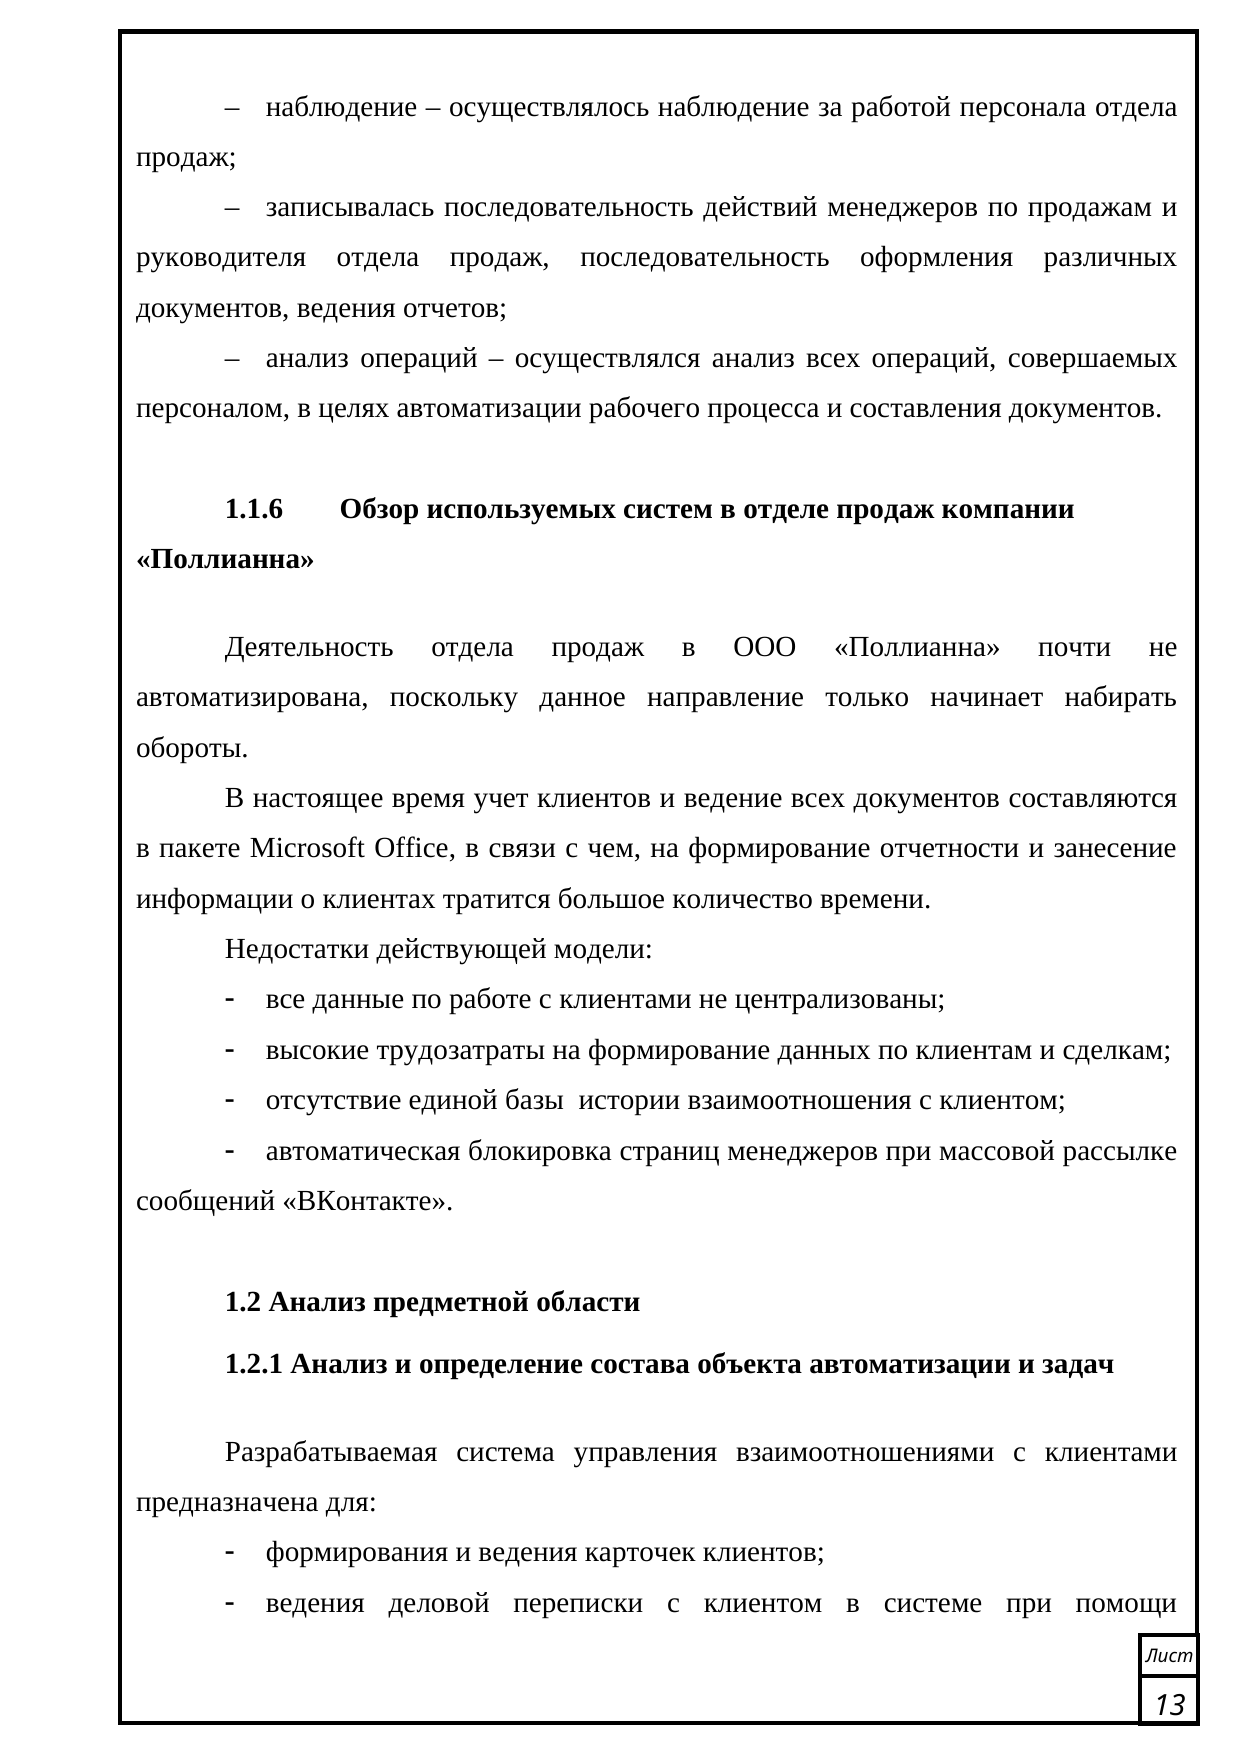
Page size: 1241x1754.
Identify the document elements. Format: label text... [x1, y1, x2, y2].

list наблюдение – осуществлялось наблюдение за работой персонала отдела продаж; [136, 89, 1178, 172]
subtitle 1.2.1 Анализ и определение состава объекта автоматизации и задач [136, 1346, 1178, 1379]
list анализ операций – осуществлялся анализ всех операций, совершаемых персоналом, в целях автоматизации рабочего процесса и составления документов. [136, 340, 1178, 424]
text Недостатки действующей модели: [136, 931, 1178, 965]
list автоматическая блокировка страниц менеджеров при массовой рассылке сообщений «ВКонтакте». [136, 1133, 1178, 1217]
list отсутствие единой базы истории взаимоотношения с клиентом; [136, 1082, 1178, 1116]
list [136, 1585, 1178, 1618]
list формирования и ведения карточек клиентов; [136, 1534, 1178, 1568]
list записывалась последовательность действий менеджеров по продажам и руководителя отдела продаж, последовательность оформления различных документов, ведения отчетов; [136, 189, 1178, 323]
text Разрабатываемая система управления взаимоотношениями с клиентами предназначена для: [136, 1434, 1178, 1517]
list Обзор используемых систем в отделе продаж компании «Поллианна» [136, 491, 1178, 575]
text В настоящее время учет клиентов и ведение всех документов составляются в пакете Microsoft Office, в связи с чем, на формирование отчетности и занесение информации о клиентах тратится большое количество времени. [136, 780, 1178, 914]
text Деятельность отдела продаж в ООО «Поллианна» почти не автоматизирована, поскольку данное направление только начинает набирать обороты. [136, 629, 1178, 763]
list высокие трудозатраты на формирование данных по клиентам и сделкам; [136, 1032, 1178, 1066]
list все данные по работе с клиентами не централизованы; [136, 981, 1178, 1015]
subtitle 1.2 Анализ предметной области [136, 1284, 1178, 1317]
